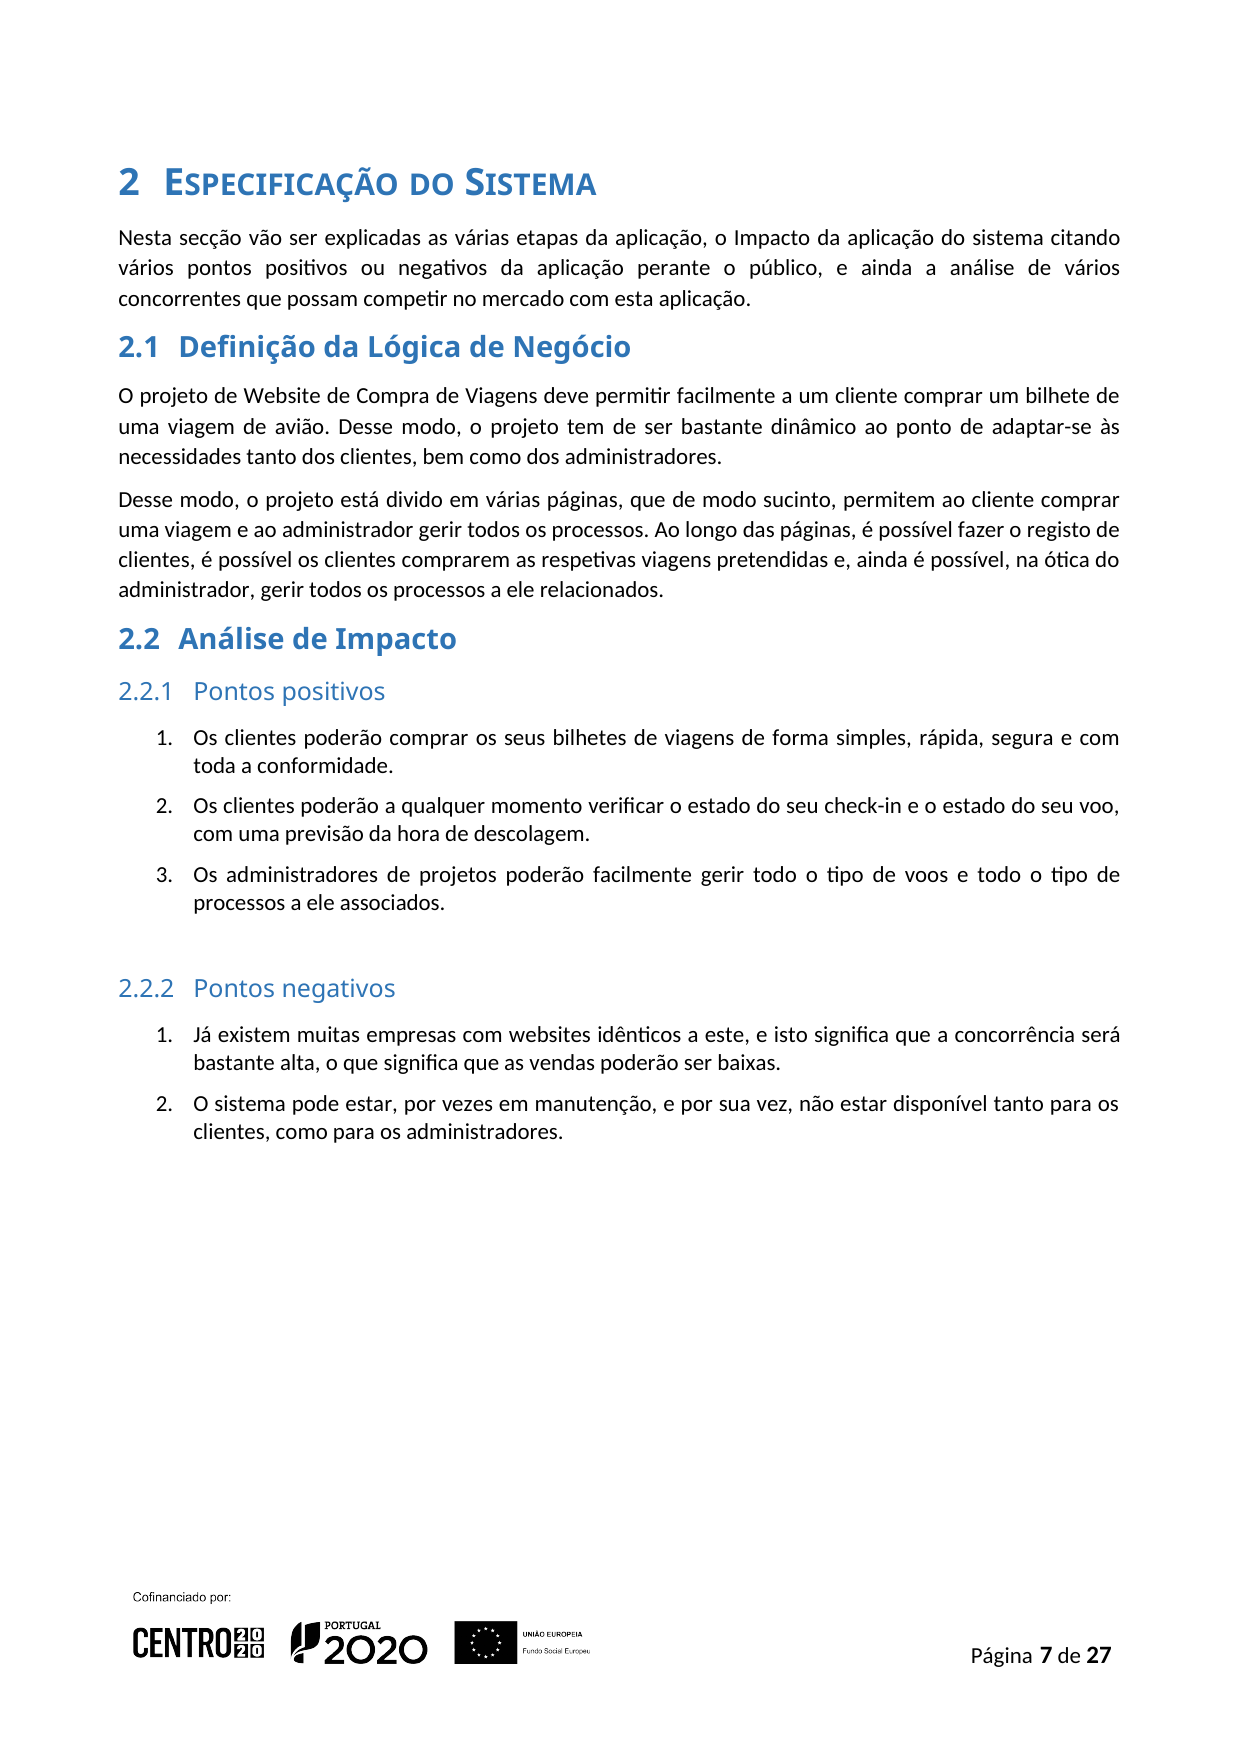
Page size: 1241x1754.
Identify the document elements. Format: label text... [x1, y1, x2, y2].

subtitle Análise de Impacto [118, 618, 1122, 658]
picture [133, 1592, 590, 1664]
subtitle Especificação do Sistema [118, 156, 1122, 207]
list Já existem muitas empresas com websites idênticos a este, e isto significa que a concorrência será bastante alta, o que significa que as vendas poderão ser baixas. [156, 1020, 1122, 1076]
list Os clientes poderão comprar os seus bilhetes de viagens de forma simples, rápida, segura e com toda a conformidade. [156, 723, 1122, 779]
text O projeto de Website de Compra de Viagens deve permitir facilmente a um cliente comprar um bilhete de uma viagem de avião. Desse modo, o projeto tem de ser bastante dinâmico ao ponto de adaptar-se às necessidades tanto dos clientes, bem como dos administradores. [118, 382, 1122, 470]
list O sistema pode estar, por vezes em manutenção, e por sua vez, não estar disponível tanto para os clientes, como para os administradores. [156, 1089, 1122, 1145]
text Nesta secção vão ser explicadas as várias etapas da aplicação, o Impacto da aplicação do sistema citando vários pontos positivos ou negativos da aplicação perante o público, e ainda a análise de vários concorrentes que possam competir no mercado com esta aplicação. [118, 223, 1122, 312]
list Os clientes poderão a qualquer momento verificar o estado do seu check-in e o estado do seu voo, com uma previsão da hora de descolagem. [156, 791, 1122, 847]
subtitle Definição da Lógica de Negócio [118, 326, 1122, 366]
subtitle Pontos negativos [118, 971, 1122, 1005]
subtitle Pontos positivos [118, 673, 1122, 707]
list Os administradores de projetos poderão facilmente gerir todo o tipo de voos e todo o tipo de processos a ele associados. [156, 860, 1122, 916]
text Desse modo, o projeto está divido em várias páginas, que de modo sucinto, permitem ao cliente comprar uma viagem e ao administrador gerir todos os processos. Ao longo das páginas, é possível fazer o registo de clientes, é possível os clientes comprarem as respetivas viagens pretendidas e, ainda é possível, na ótica do administrador, gerir todos os processos a ele relacionados. [118, 485, 1122, 603]
